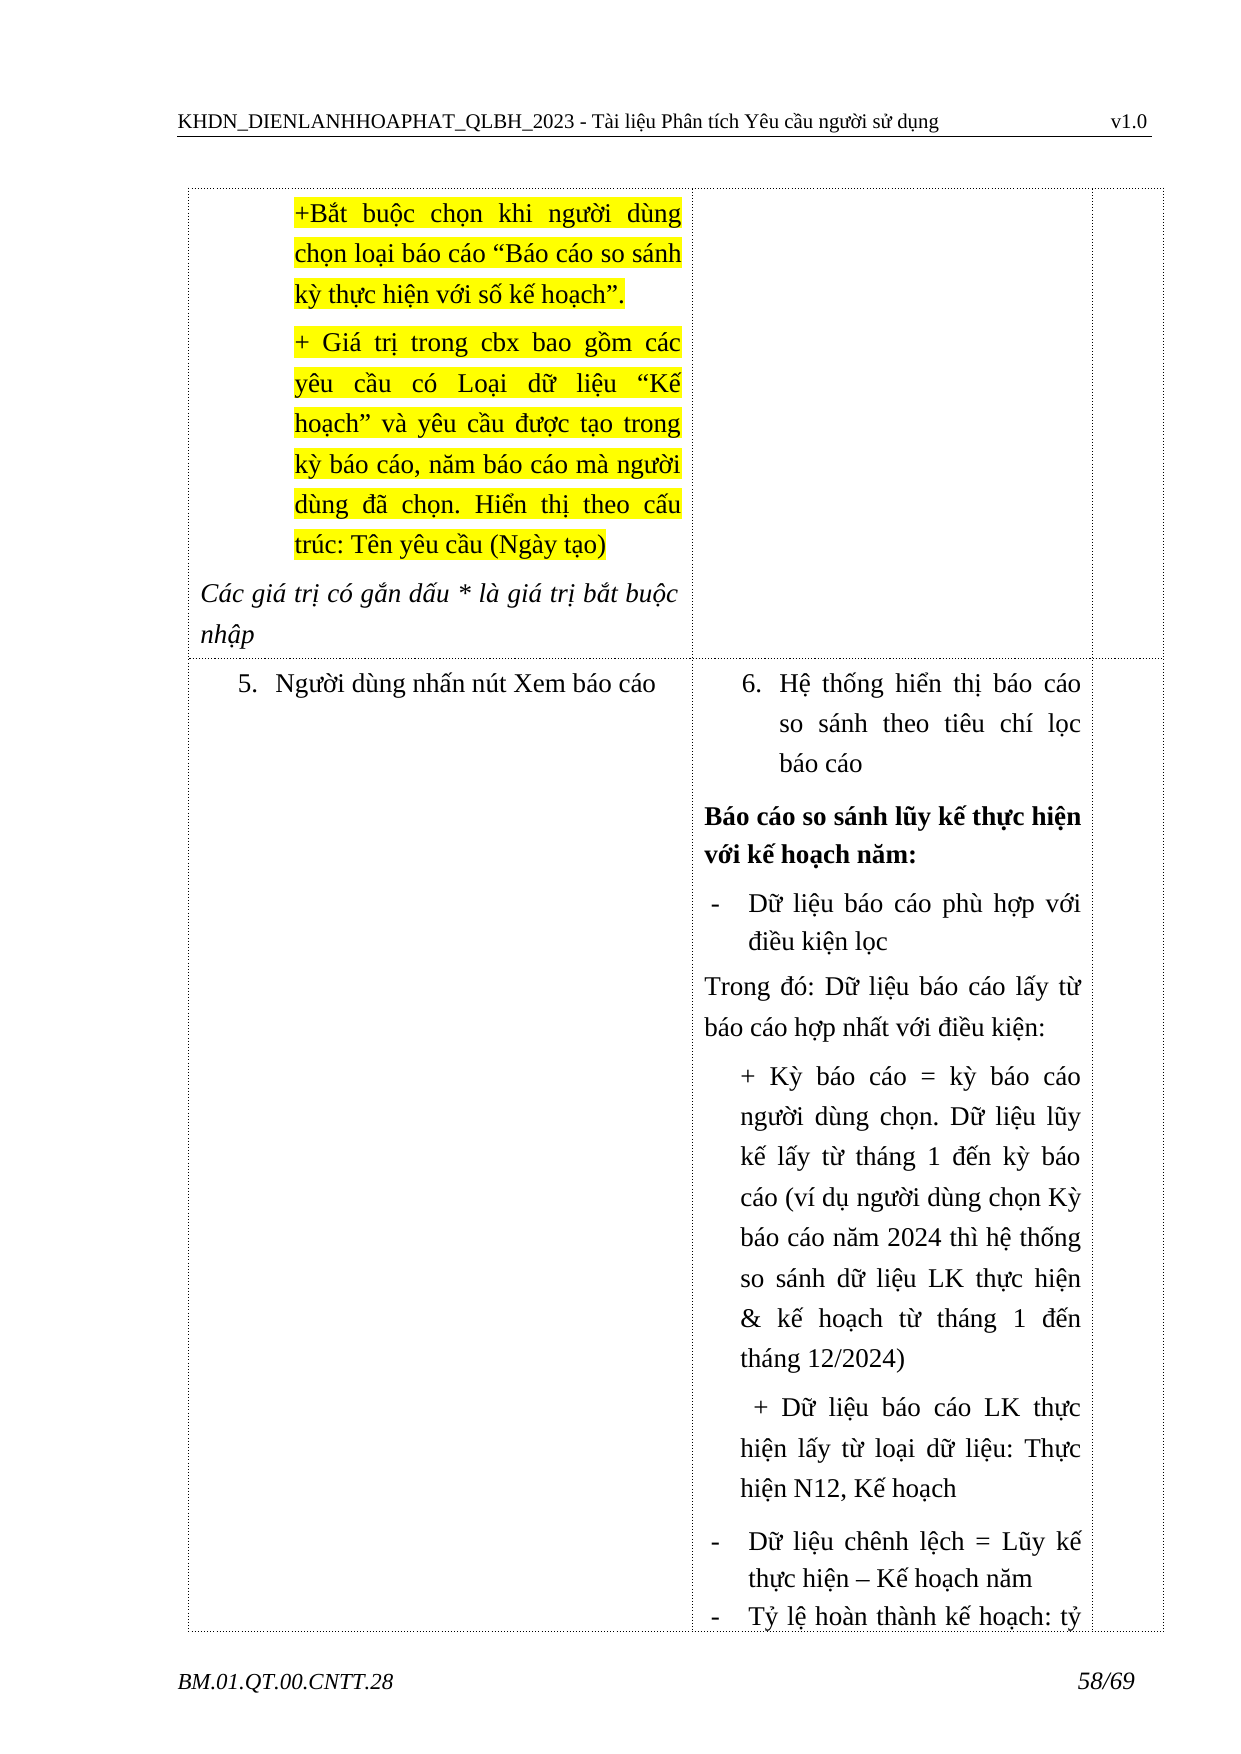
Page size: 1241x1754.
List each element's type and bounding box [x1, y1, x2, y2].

table_cell [693, 658, 1093, 1631]
table_cell [189, 188, 693, 657]
table_cell [1093, 188, 1164, 657]
table_cell [189, 658, 693, 1631]
table_cell [1093, 658, 1164, 1631]
table_cell [693, 188, 1093, 657]
